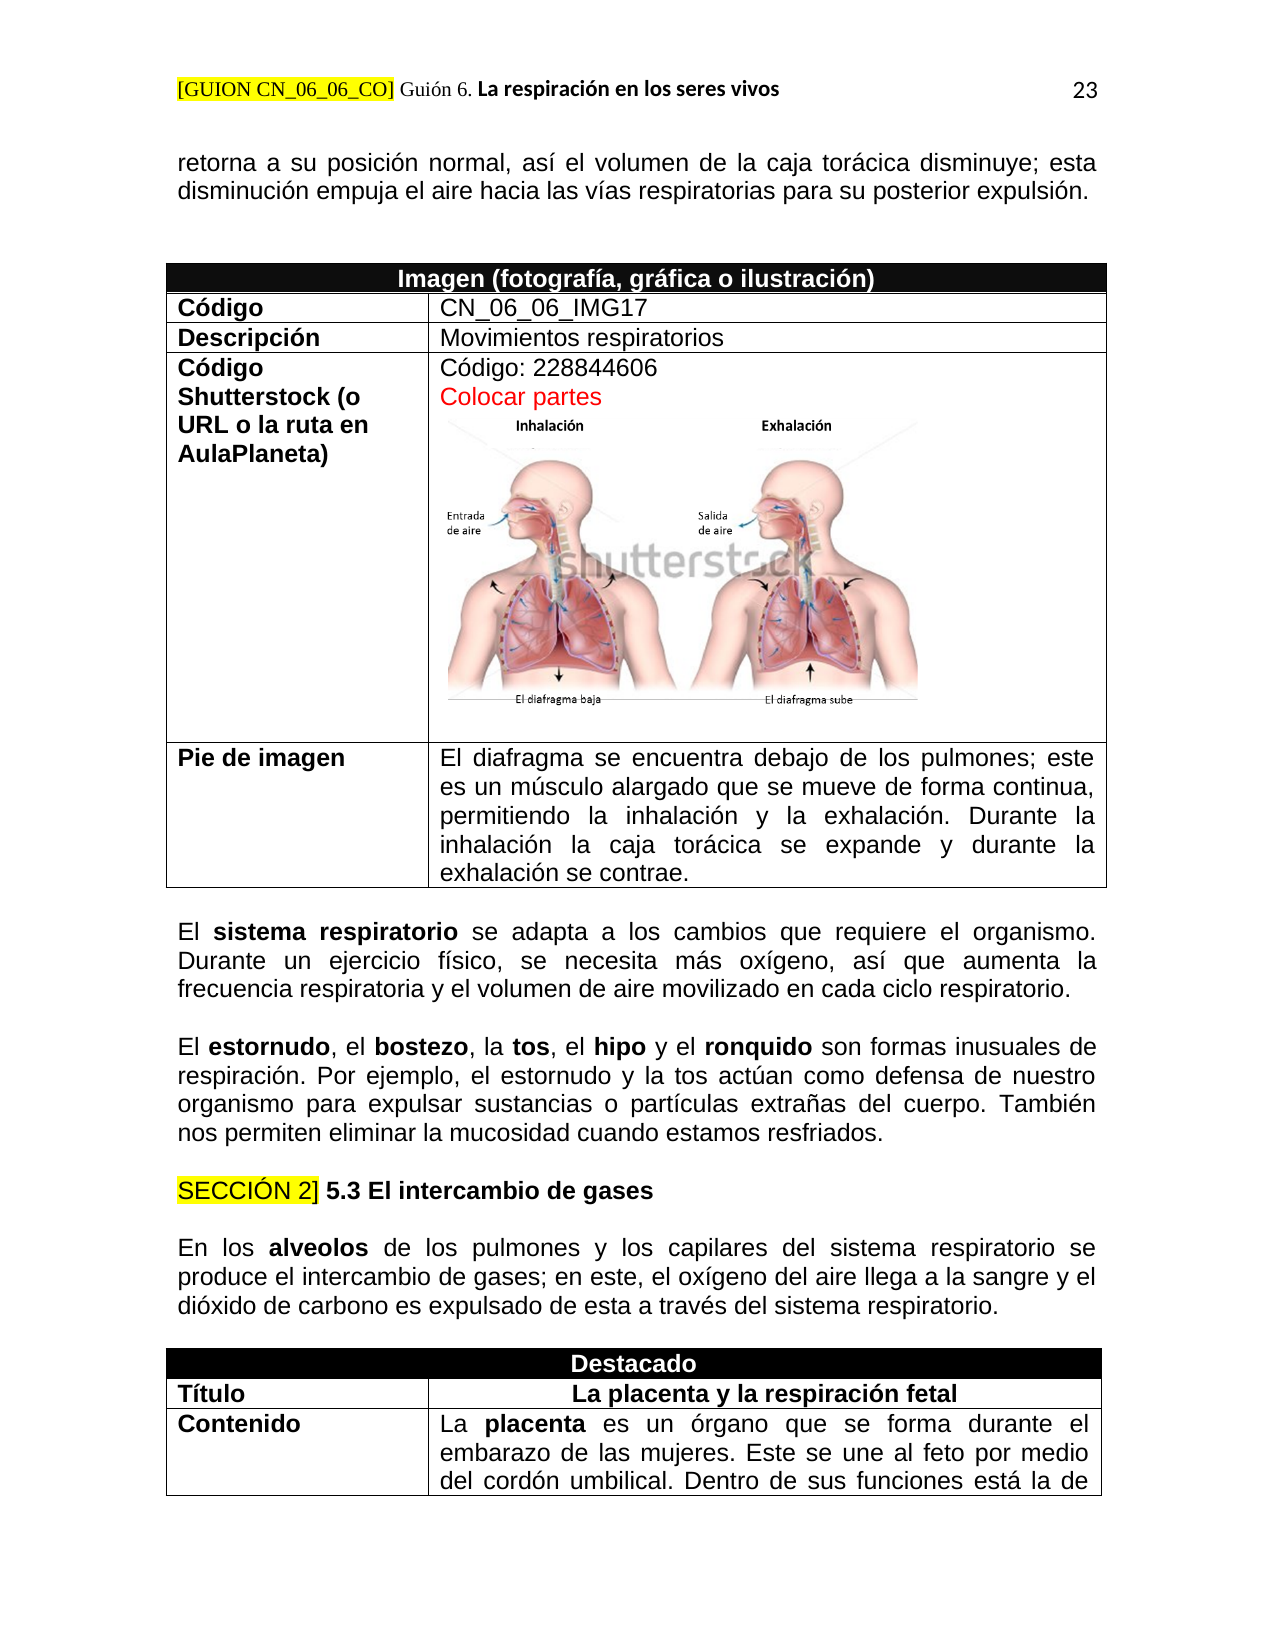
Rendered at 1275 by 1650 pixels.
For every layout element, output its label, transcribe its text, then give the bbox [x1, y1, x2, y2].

table_cell CN_06_06_IMG17 [429, 294, 1106, 322]
table_cell Descripción [167, 323, 428, 352]
text En los alveolos de los pulmones y los capilares del sistema respiratorio se produce el intercambio de gases; en este, el oxígeno del aire llega a la sangre y el dióxido de carbono es expulsado de esta a través del sistema respiratorio. [177, 1233, 1098, 1319]
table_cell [429, 1409, 1101, 1495]
text SECCIÓN 2] 5.3 El intercambio de gases [319, 1176, 1098, 1204]
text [177, 148, 1098, 205]
table_cell La placenta y la respiración fetal [429, 1379, 1101, 1408]
table_cell Código Shutterstock (o URL o la ruta en AulaPlaneta) [167, 353, 428, 742]
table_header Imagen (fotografía, gráfica o ilustración) [167, 264, 1106, 292]
table_cell Código: 228844606 Colocar partes [429, 353, 1106, 742]
text El sistema respiratorio se adapta a los cambios que requiere el organismo. Durante un ejercicio físico, se necesita más oxígeno, así que aumenta la frecuencia respiratoria y el volumen de aire movilizado en cada ciclo respiratorio. [177, 917, 1098, 1003]
text El estornudo, el bostezo, la tos, el hipo y el ronquido son formas inusuales de respiración. Por ejemplo, el estornudo y la tos actúan como defensa de nuestro organismo para expulsar sustancias o partículas extrañas del cuerpo. También nos permiten eliminar la mucosidad cuando estamos resfriados. [177, 1032, 1098, 1147]
picture [439, 410, 918, 714]
table_cell Pie de imagen [167, 743, 428, 887]
table_cell Título [167, 1379, 428, 1408]
table_cell Contenido [167, 1409, 428, 1495]
table_cell Código [167, 294, 428, 322]
table_header Destacado [167, 1349, 1101, 1378]
table_cell El diafragma se encuentra debajo de los pulmones; este es un músculo alargado que se mueve de forma continua, permitiendo la inhalación y la exhalación. Durante la inhalación la caja torácica se expande y durante la exhalación se contrae. [429, 743, 1106, 887]
table_cell Movimientos respiratorios [429, 323, 1106, 352]
